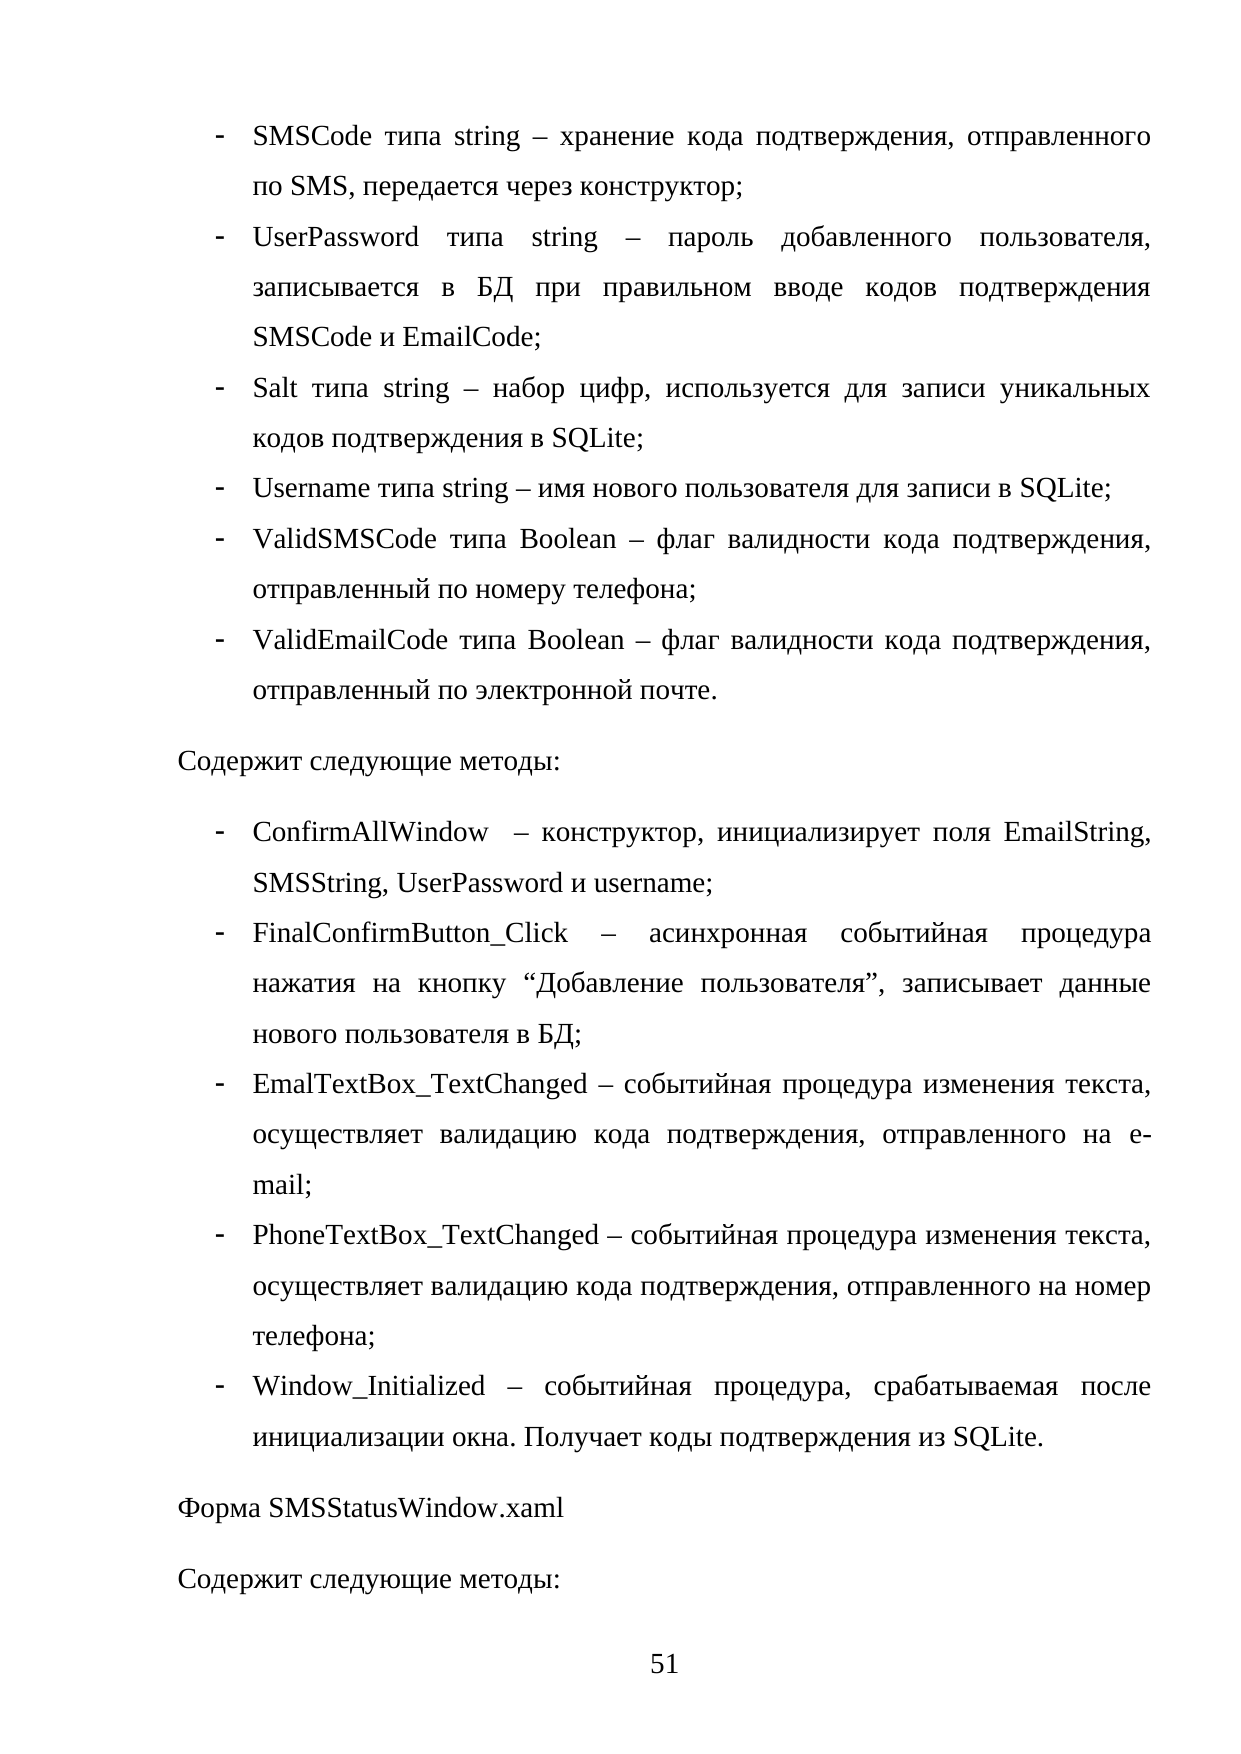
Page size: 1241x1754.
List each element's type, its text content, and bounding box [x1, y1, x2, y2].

list ConfirmAllWindow – конструктор, инициализирует поля EmailString, SMSString, UserPassword и username; [215, 814, 1152, 898]
list FinalConfirmButton_Click – асинхронная событийная процедура нажатия на кнопку “Добавление пользователя”, записывает данные нового пользователя в БД; [215, 915, 1152, 1049]
list Salt типа string – набор цифр, используется для записи уникальных кодов подтверждения в SQLite; [215, 370, 1152, 454]
list EmalTextBox_TextChanged – событийная процедура изменения текста, осуществляет валидацию кода подтверждения, отправленного на e-mail; [215, 1066, 1152, 1201]
list ValidSMSCode типа Boolean – флаг валидности кода подтверждения, отправленный по номеру телефона; [215, 521, 1152, 605]
list UserPassword типа string – пароль добавленного пользователя, записывается в БД при правильном вводе кодов подтверждения SMSCode и EmailCode; [215, 219, 1152, 353]
text Содержит следующие методы: [177, 1561, 1152, 1594]
text Форма SMSStatusWindow.xaml [177, 1490, 1152, 1523]
list Username типа string – имя нового пользователя для записи в SQLite; [215, 471, 1152, 504]
list Window_Initialized – событийная процедура, срабатываемая после инициализации окна. Получает коды подтверждения из SQLite. [215, 1368, 1152, 1452]
list SMSCode типа string – хранение кода подтверждения, отправленного по SMS, передается через конструктор; [215, 118, 1152, 202]
text Содержит следующие методы: [177, 743, 1152, 777]
list PhoneTextBox_TextChanged – событийная процедура изменения текста, осуществляет валидацию кода подтверждения, отправленного на номер телефона; [215, 1217, 1152, 1352]
list ValidEmailCode типа Boolean – флаг валидности кода подтверждения, отправленный по электронной почте. [215, 622, 1152, 706]
